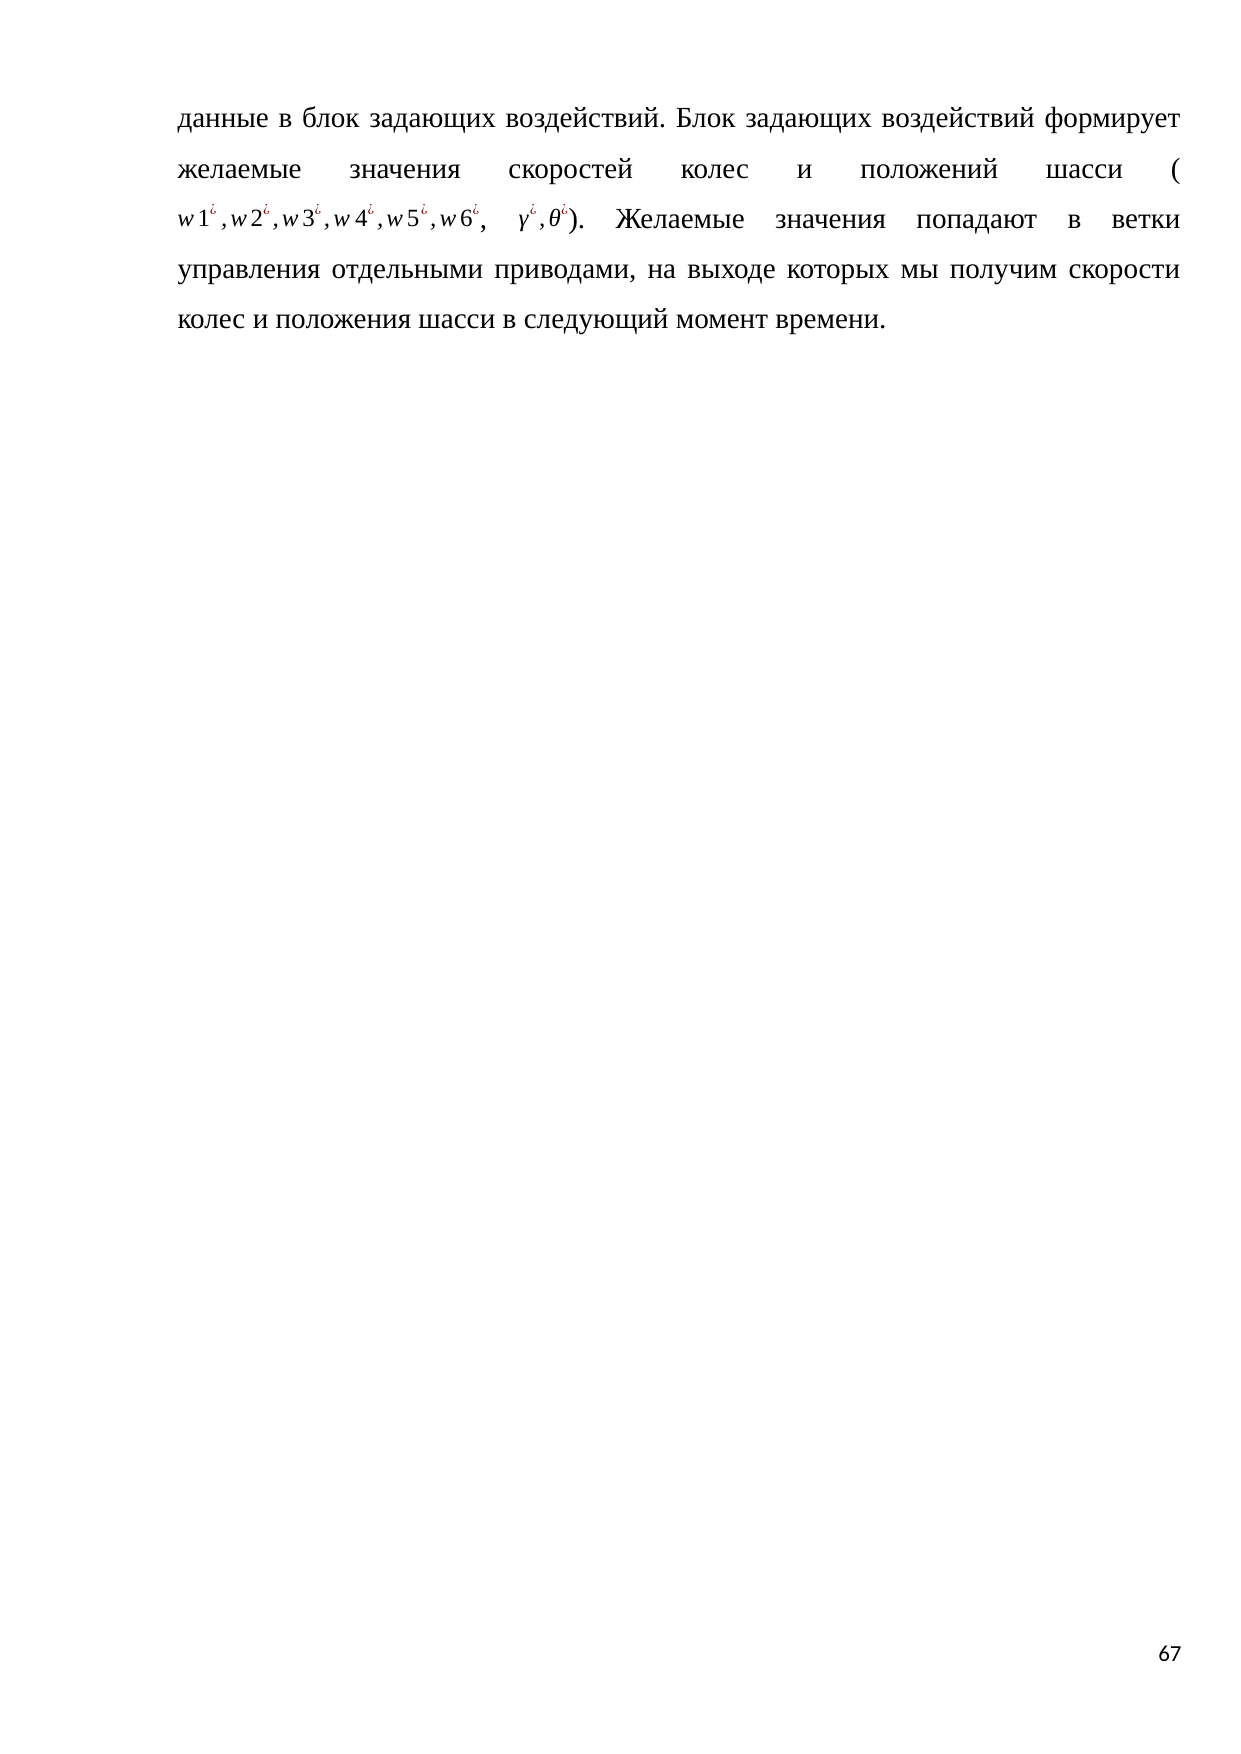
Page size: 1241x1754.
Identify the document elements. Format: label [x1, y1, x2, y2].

text [177, 100, 1181, 335]
